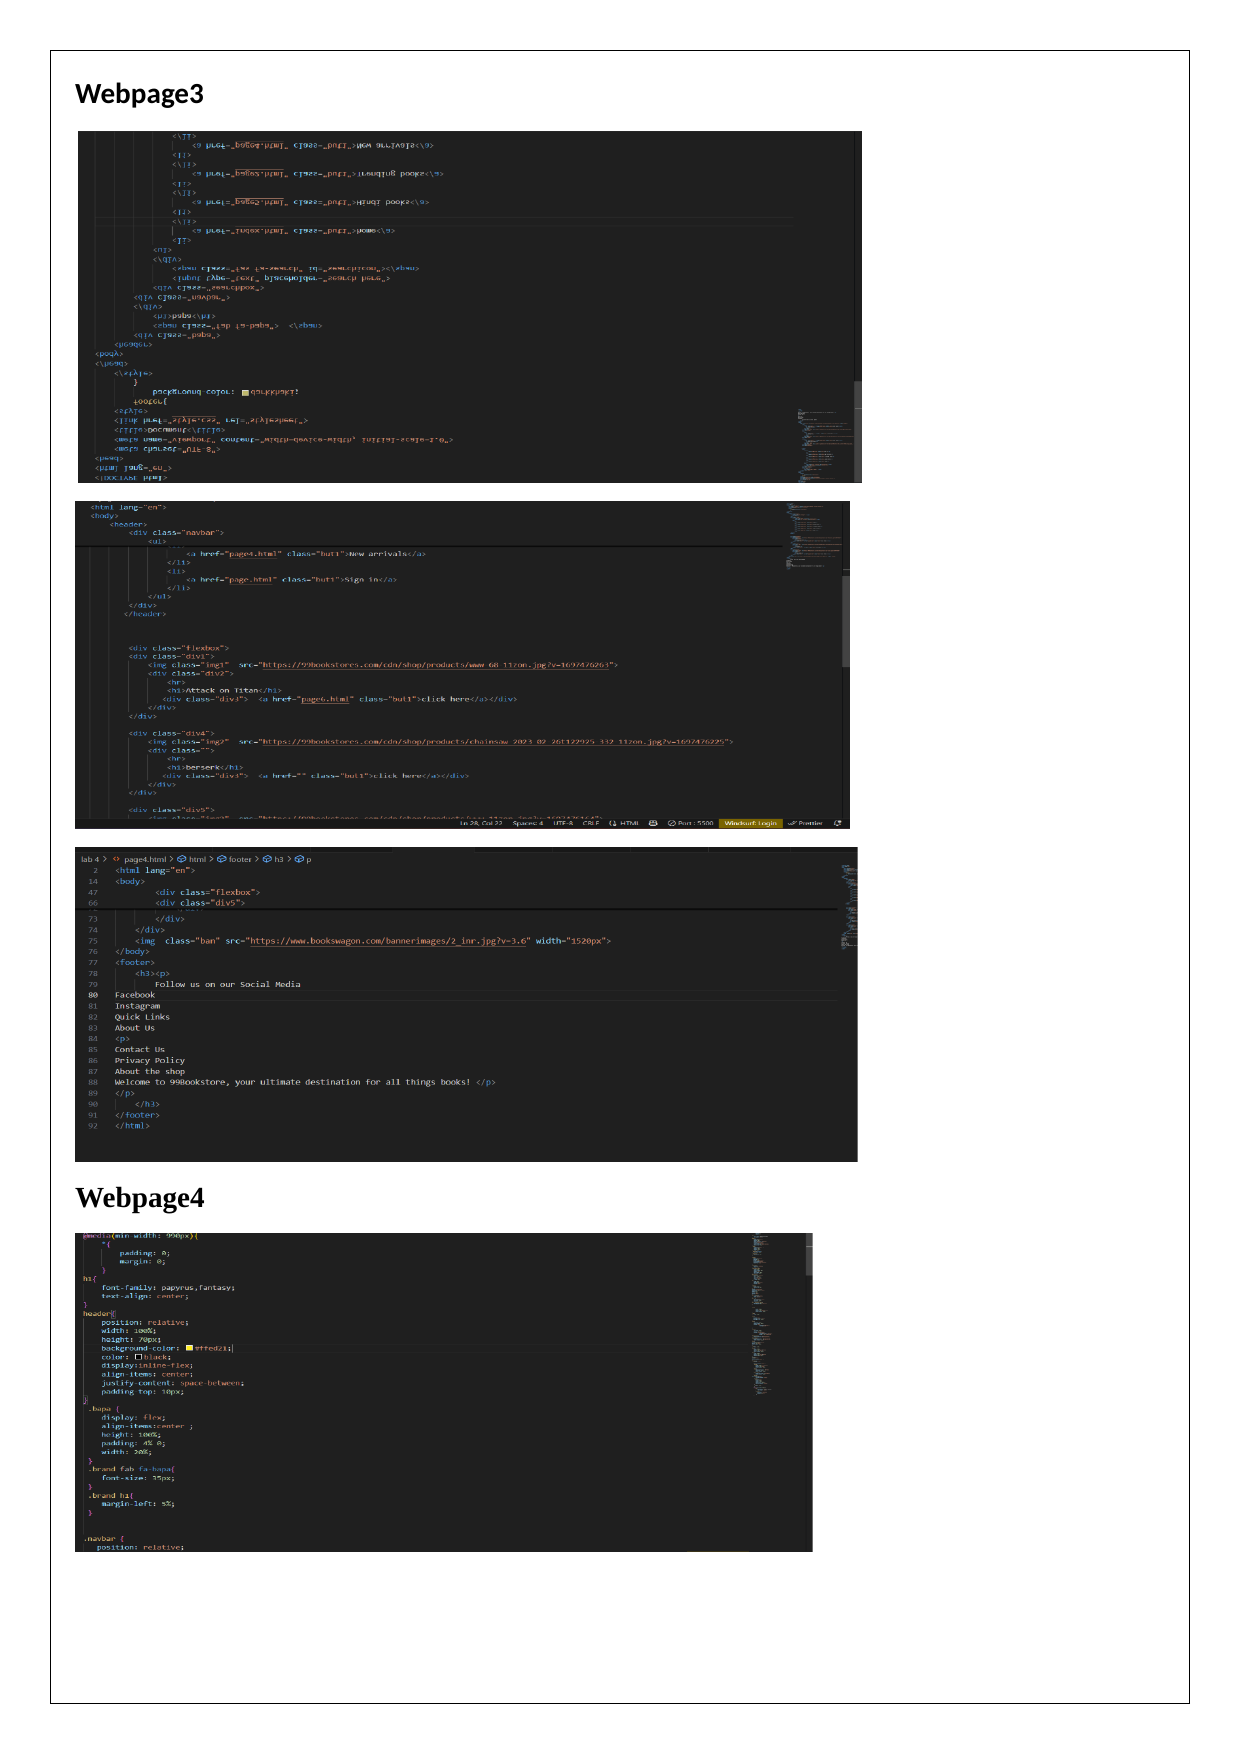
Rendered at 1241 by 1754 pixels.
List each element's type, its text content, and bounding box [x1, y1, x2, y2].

picture [78, 131, 862, 483]
picture [75, 501, 850, 829]
picture [75, 847, 858, 1162]
text Webpage4 [75, 1181, 1165, 1214]
picture [75, 1233, 813, 1552]
text Webpage3 [75, 75, 1165, 111]
